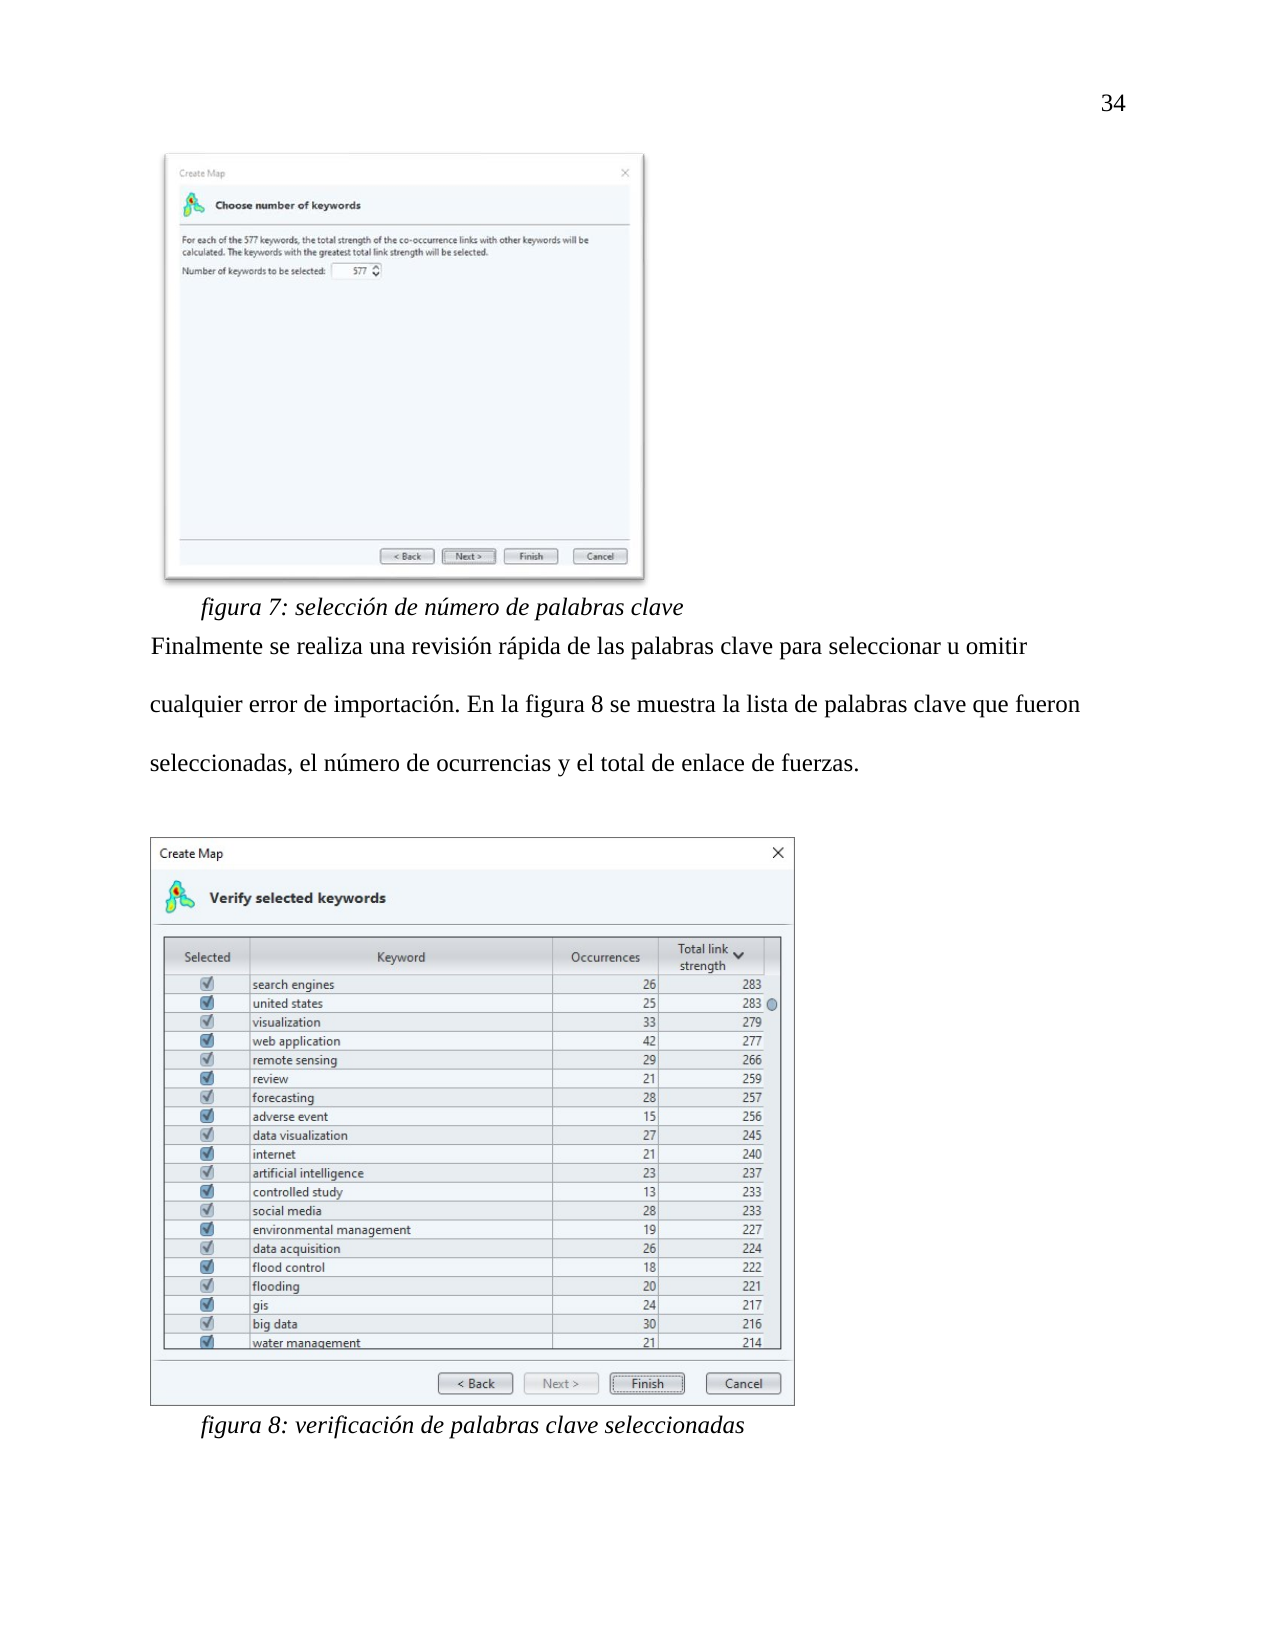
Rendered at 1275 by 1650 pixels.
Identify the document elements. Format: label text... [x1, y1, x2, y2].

picture [150, 837, 795, 1406]
text figura 8: verificación de palabras clave seleccionadas [199, 1410, 1123, 1438]
text figura 7: selección de número de palabras clave [199, 592, 1123, 620]
picture [157, 151, 651, 589]
text Finalmente se realiza una revisión rápida de las palabras clave para seleccionar u omitir cualquier error de importación. En la figura 8 se muestra la lista de palabras clave que fueron seleccionadas, el número de ocurrencias y el total de enlace de fuerzas. [149, 631, 1122, 776]
